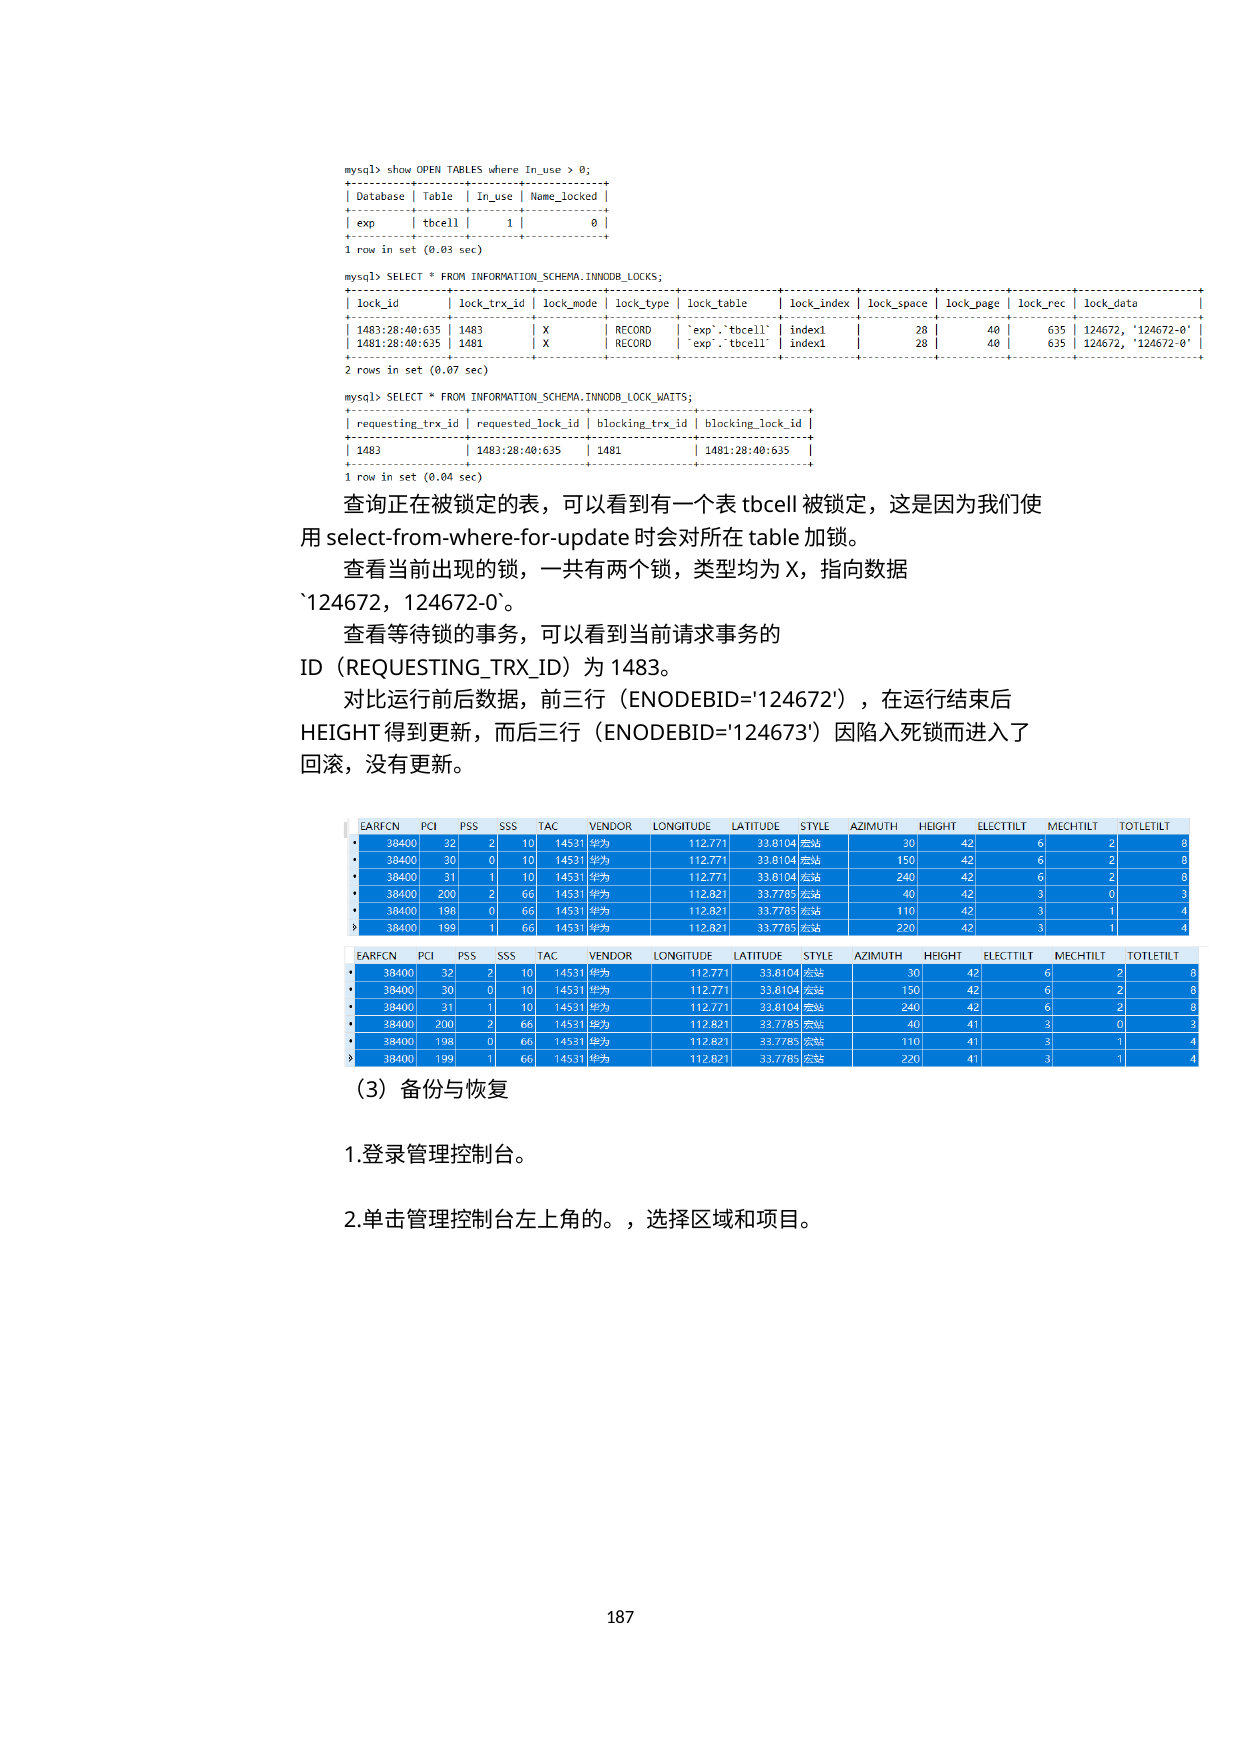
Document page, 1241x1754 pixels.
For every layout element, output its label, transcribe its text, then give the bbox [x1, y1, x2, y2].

list 查询正在被锁定的表，可以看到有一个表tbcell被锁定，这是因为我们使用select-from-where-for-update时会对所在table加锁。 [300, 487, 1053, 552]
picture [343, 946, 1209, 1067]
list 1.登录管理控制台。 [300, 1137, 1053, 1169]
list 查看等待锁的事务，可以看到当前请求事务的ID（REQUESTING_TRX_ID）为1483。 [300, 617, 1053, 682]
list 对比运行前后数据，前三行（ENODEBID='124672'），在运行结束后HEIGHT得到更新，而后三行（ENODEBID='124673'）因陷入死锁而进入了回滚，没有更新。 [300, 682, 1053, 779]
list 2.单击管理控制台左上角的。，选择区域和项目。 [300, 1202, 1053, 1234]
picture [343, 164, 1209, 485]
list （3）备份与恢复 [300, 1072, 1053, 1104]
picture [343, 818, 1209, 936]
list 查看当前出现的锁，一共有两个锁，类型均为X，指向数据`124672，124672-0`。 [300, 552, 1053, 617]
